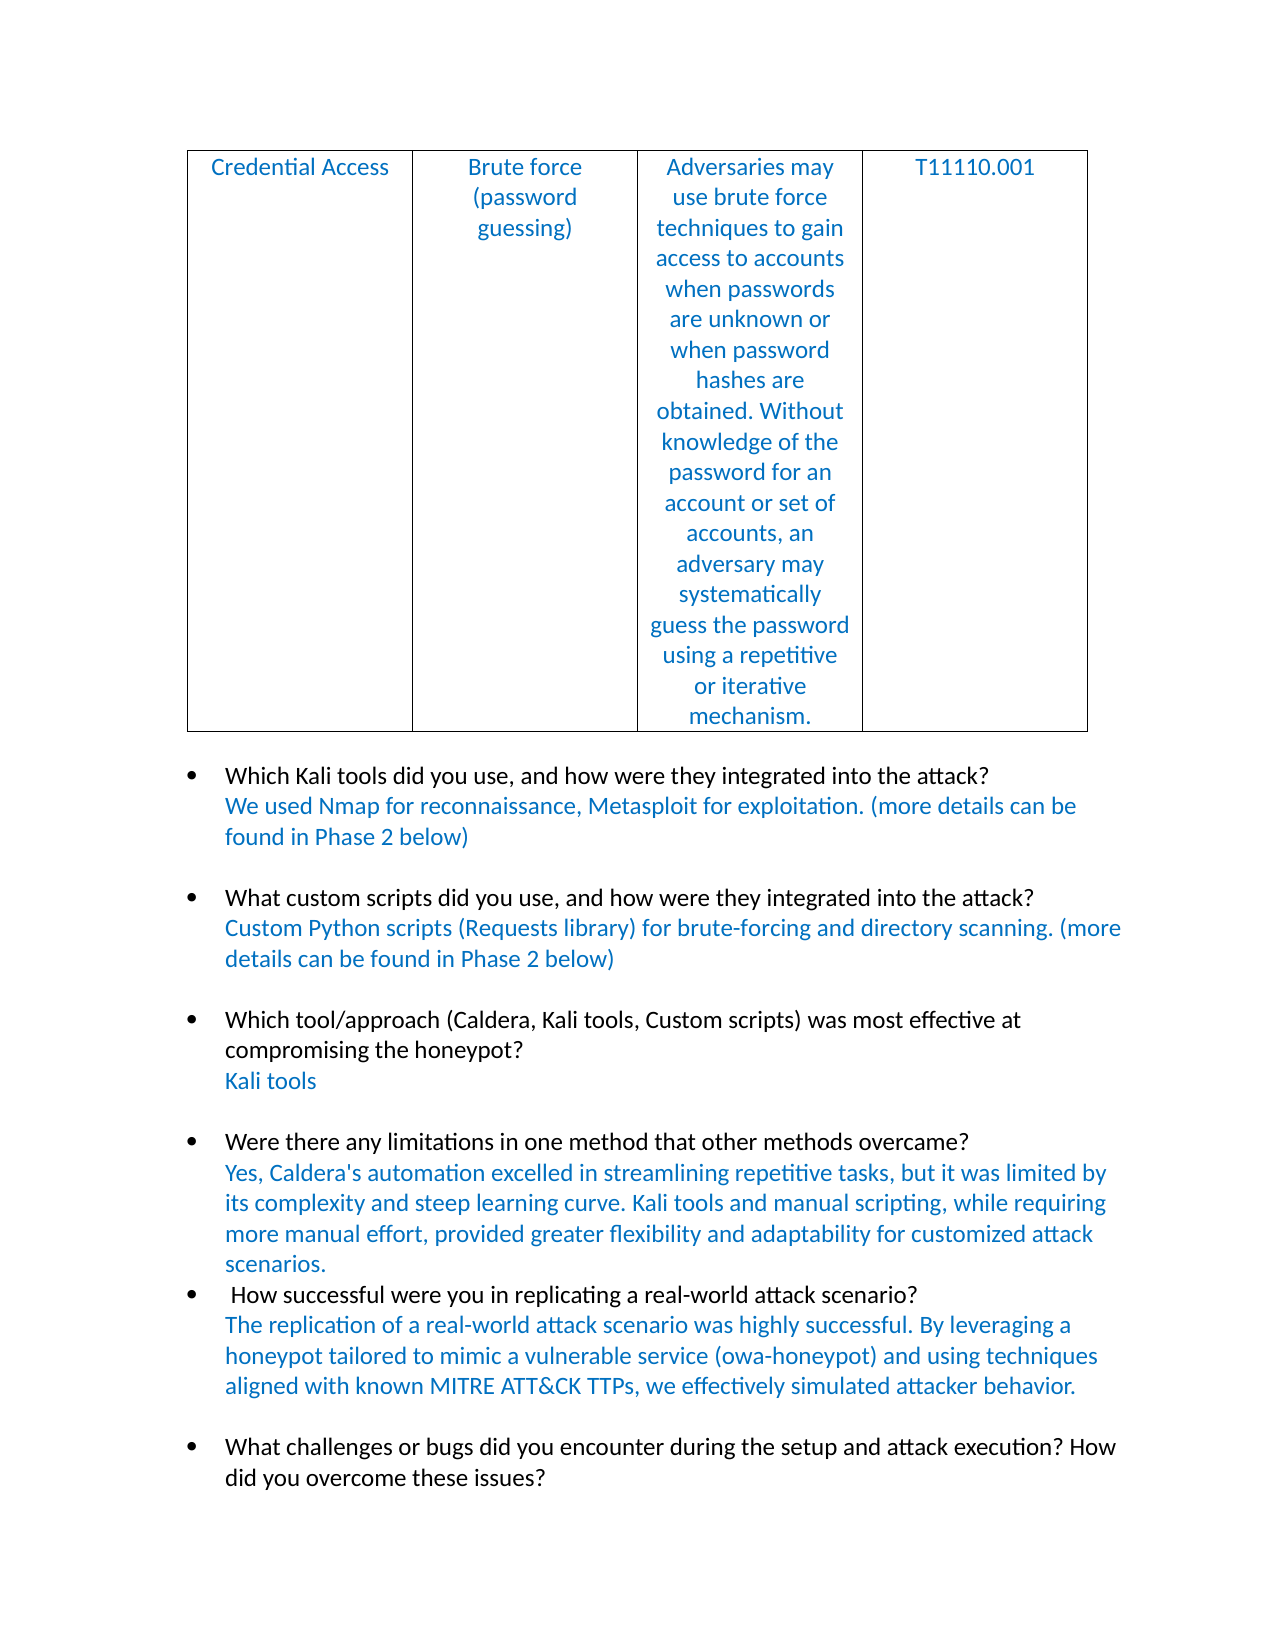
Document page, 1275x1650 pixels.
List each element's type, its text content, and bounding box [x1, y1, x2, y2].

list We used Nmap for reconnaissance, Metasploit for exploitation. (more details can be found in Phase 2 below) [225, 791, 1125, 852]
list What custom scripts did you use, and how were they integrated into the attack? [187, 882, 1125, 913]
list How successful were you in replicating a real-world attack scenario? [187, 1279, 1125, 1309]
table_cell T11110.001 [863, 151, 1087, 731]
table_cell Brute force (password guessing) [413, 151, 637, 731]
list Which Kali tools did you use, and how were they integrated into the attack? [187, 760, 1125, 791]
list Which tool/approach (Caldera, Kali tools, Custom scripts) was most effective at compromising the honeypot? [187, 1004, 1125, 1065]
list Yes, Caldera's automation excelled in streamlining repetitive tasks, but it was limited by its complexity and steep learning curve. Kali tools and manual scripting, while requiring more manual effort, provided greater flexibility and adaptability for customized attack scenarios. [225, 1157, 1125, 1279]
table_cell Adversaries may use brute force techniques to gain access to accounts when passwords are unknown or when password hashes are obtained. Without knowledge of the password for an account or set of accounts, an adversary may systematically guess the password using a repetitive or iterative mechanism. [638, 151, 862, 731]
list Kali tools [225, 1065, 1125, 1096]
table_cell Credential Access [188, 151, 412, 731]
text Custom Python scripts (Requests library) for brute-forcing and directory scanning. (more details can be found in Phase 2 below) [225, 913, 1125, 974]
list What challenges or bugs did you encounter during the setup and attack execution? How did you overcome these issues? [187, 1431, 1125, 1492]
list Were there any limitations in one method that other methods overcame? [187, 1126, 1125, 1157]
list The replication of a real-world attack scenario was highly successful. By leveraging a honeypot tailored to mimic a vulnerable service (owa-honeypot) and using techniques aligned with known MITRE ATT&CK TTPs, we effectively simulated attacker behavior. [225, 1309, 1125, 1401]
